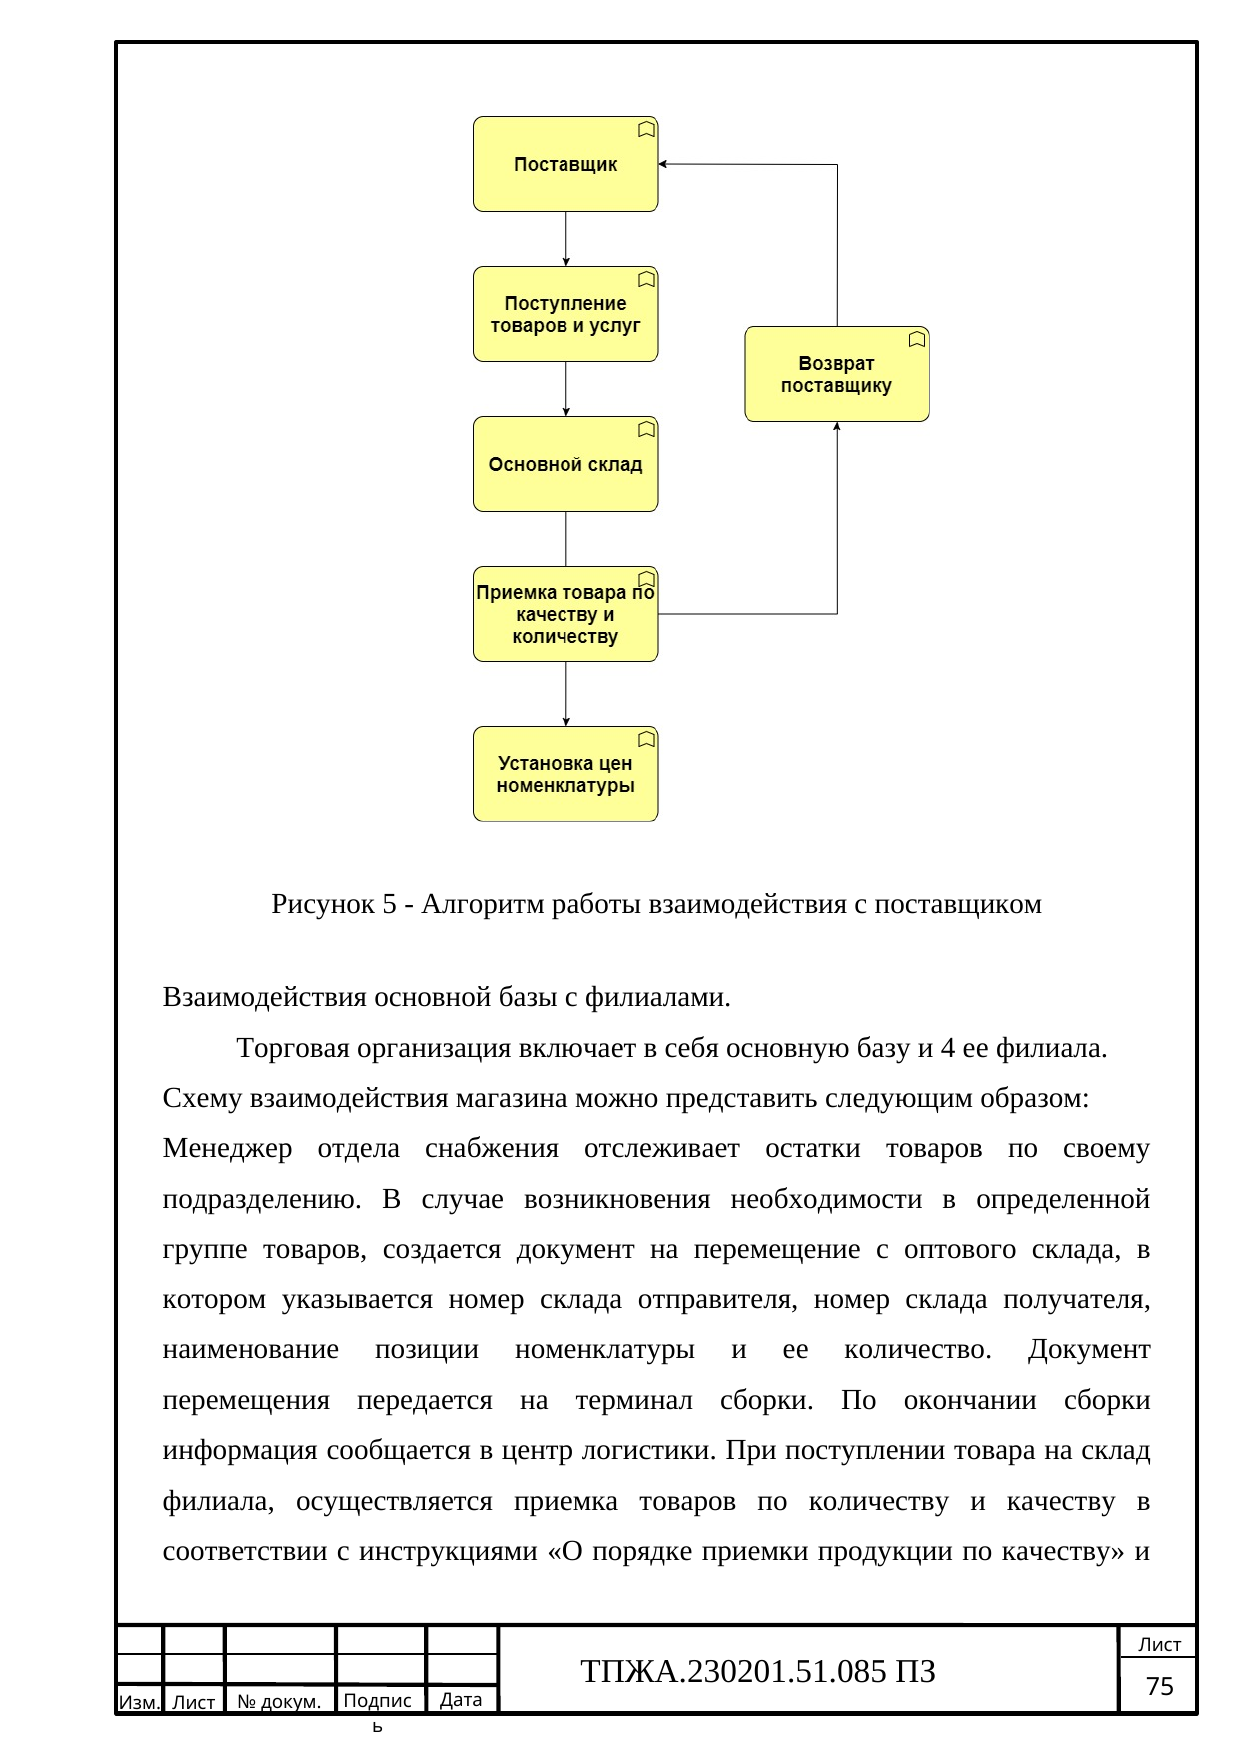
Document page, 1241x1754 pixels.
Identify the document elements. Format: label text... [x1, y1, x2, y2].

text Схему взаимодействия магазина можно представить следующим образом: [162, 1080, 1152, 1114]
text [162, 1130, 1152, 1566]
text Рисунок 5 - Алгоритм работы взаимодействия с поставщиком [162, 886, 1152, 919]
text Взаимодействия основной базы с филиалами. [162, 979, 1152, 1013]
picture [473, 116, 930, 822]
text Торговая организация включает в себя основную базу и 4 ее филиала. [162, 1030, 1152, 1063]
